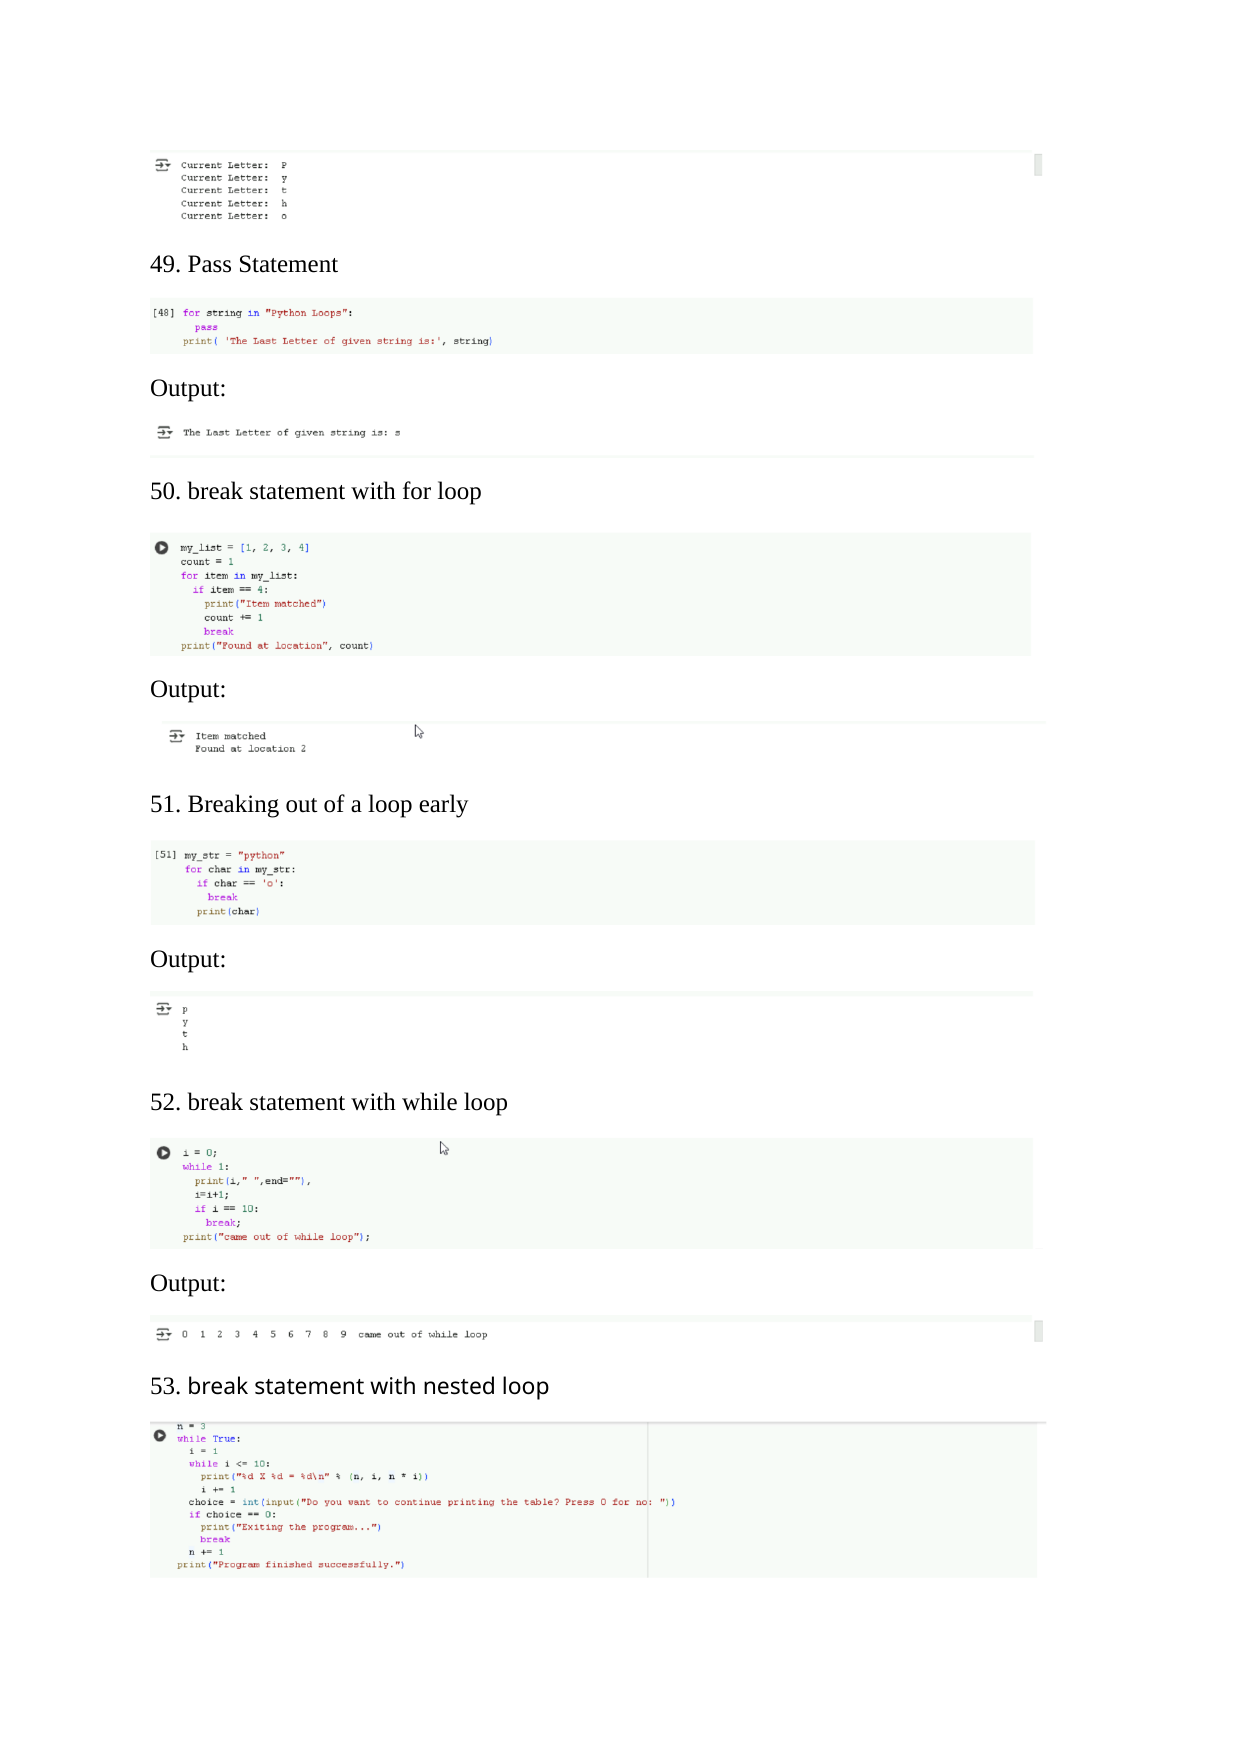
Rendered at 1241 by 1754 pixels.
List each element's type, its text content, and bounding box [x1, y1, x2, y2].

picture [150, 524, 1042, 656]
text Output: [150, 674, 1090, 703]
picture [150, 1420, 1047, 1582]
picture [150, 1135, 1043, 1249]
text 53. break statement with nested loop [150, 1370, 1090, 1401]
text Output: [150, 373, 1090, 402]
picture [150, 991, 1044, 1068]
picture [150, 1315, 1043, 1351]
text 52. break statement with while loop [150, 1087, 1090, 1116]
picture [150, 150, 1043, 230]
picture [150, 420, 1045, 458]
picture [150, 721, 1057, 771]
picture [150, 296, 1044, 354]
text 51. Breaking out of a loop early [150, 789, 1090, 818]
text Output: [150, 1268, 1090, 1296]
text 49. Pass Statement [150, 249, 1090, 278]
text 50. break statement with for loop [150, 476, 1090, 505]
text Output: [150, 944, 1090, 973]
picture [150, 837, 1046, 925]
